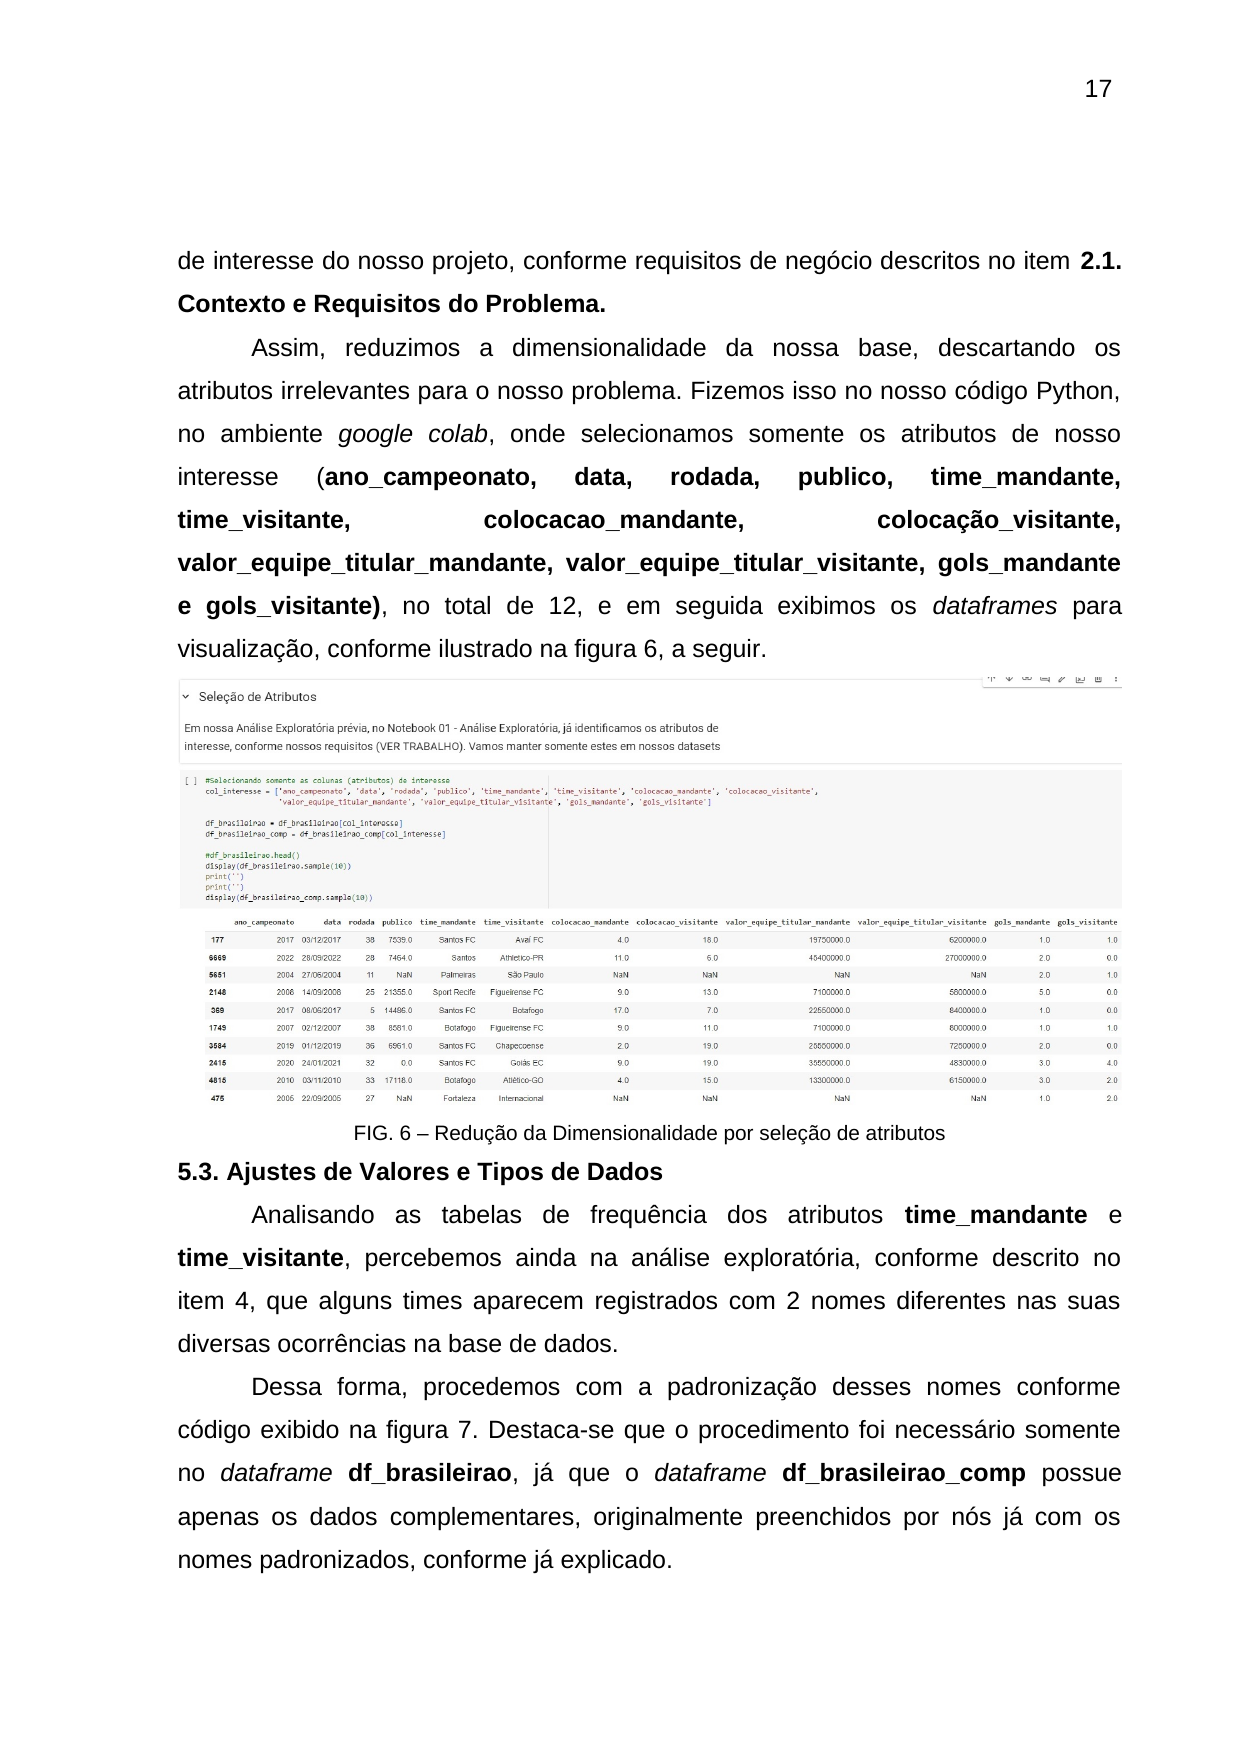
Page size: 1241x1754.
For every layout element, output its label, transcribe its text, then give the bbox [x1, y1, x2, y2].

text FIG. 6 – Redução da Dimensionalidade por seleção de atributos [177, 1121, 1122, 1144]
subtitle 5.3. Ajustes de Valores e Tipos de Dados [177, 1156, 1122, 1185]
text Assim, reduzimos a dimensionalidade da nossa base, descartando os atributos irrelevantes para o nosso problema. Fizemos isso no nosso código Python, no ambiente google colab, onde selecionamos somente os atributos de nosso interesse (ano_campeonato, data, rodada, publico, time_mandante, time_visitante, colocacao_mandante, colocação_visitante, valor_equipe_titular_mandante, valor_equipe_titular_visitante, gols_mandante e gols_visitante), no total de 12, e em seguida exibimos os dataframes para visualização, conforme ilustrado na figura 6, a seguir. [177, 332, 1122, 663]
picture [178, 677, 1122, 1106]
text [177, 246, 1122, 318]
text Dessa forma, procedemos com a padronização desses nomes conforme código exibido na figura 7. Destaca-se que o procedimento foi necessário somente no dataframe df_brasileirao, já que o dataframe df_brasileirao_comp possue apenas os dados complementares, originalmente preenchidos por nós já com os nomes padronizados, conforme já explicado. [177, 1372, 1122, 1573]
text Analisando as tabelas de frequência dos atributos time_mandante e time_visitante, percebemos ainda na análise exploratória, conforme descrito no item 4, que alguns times aparecem registrados com 2 nomes diferentes nas suas diversas ocorrências na base de dados. [177, 1199, 1122, 1358]
